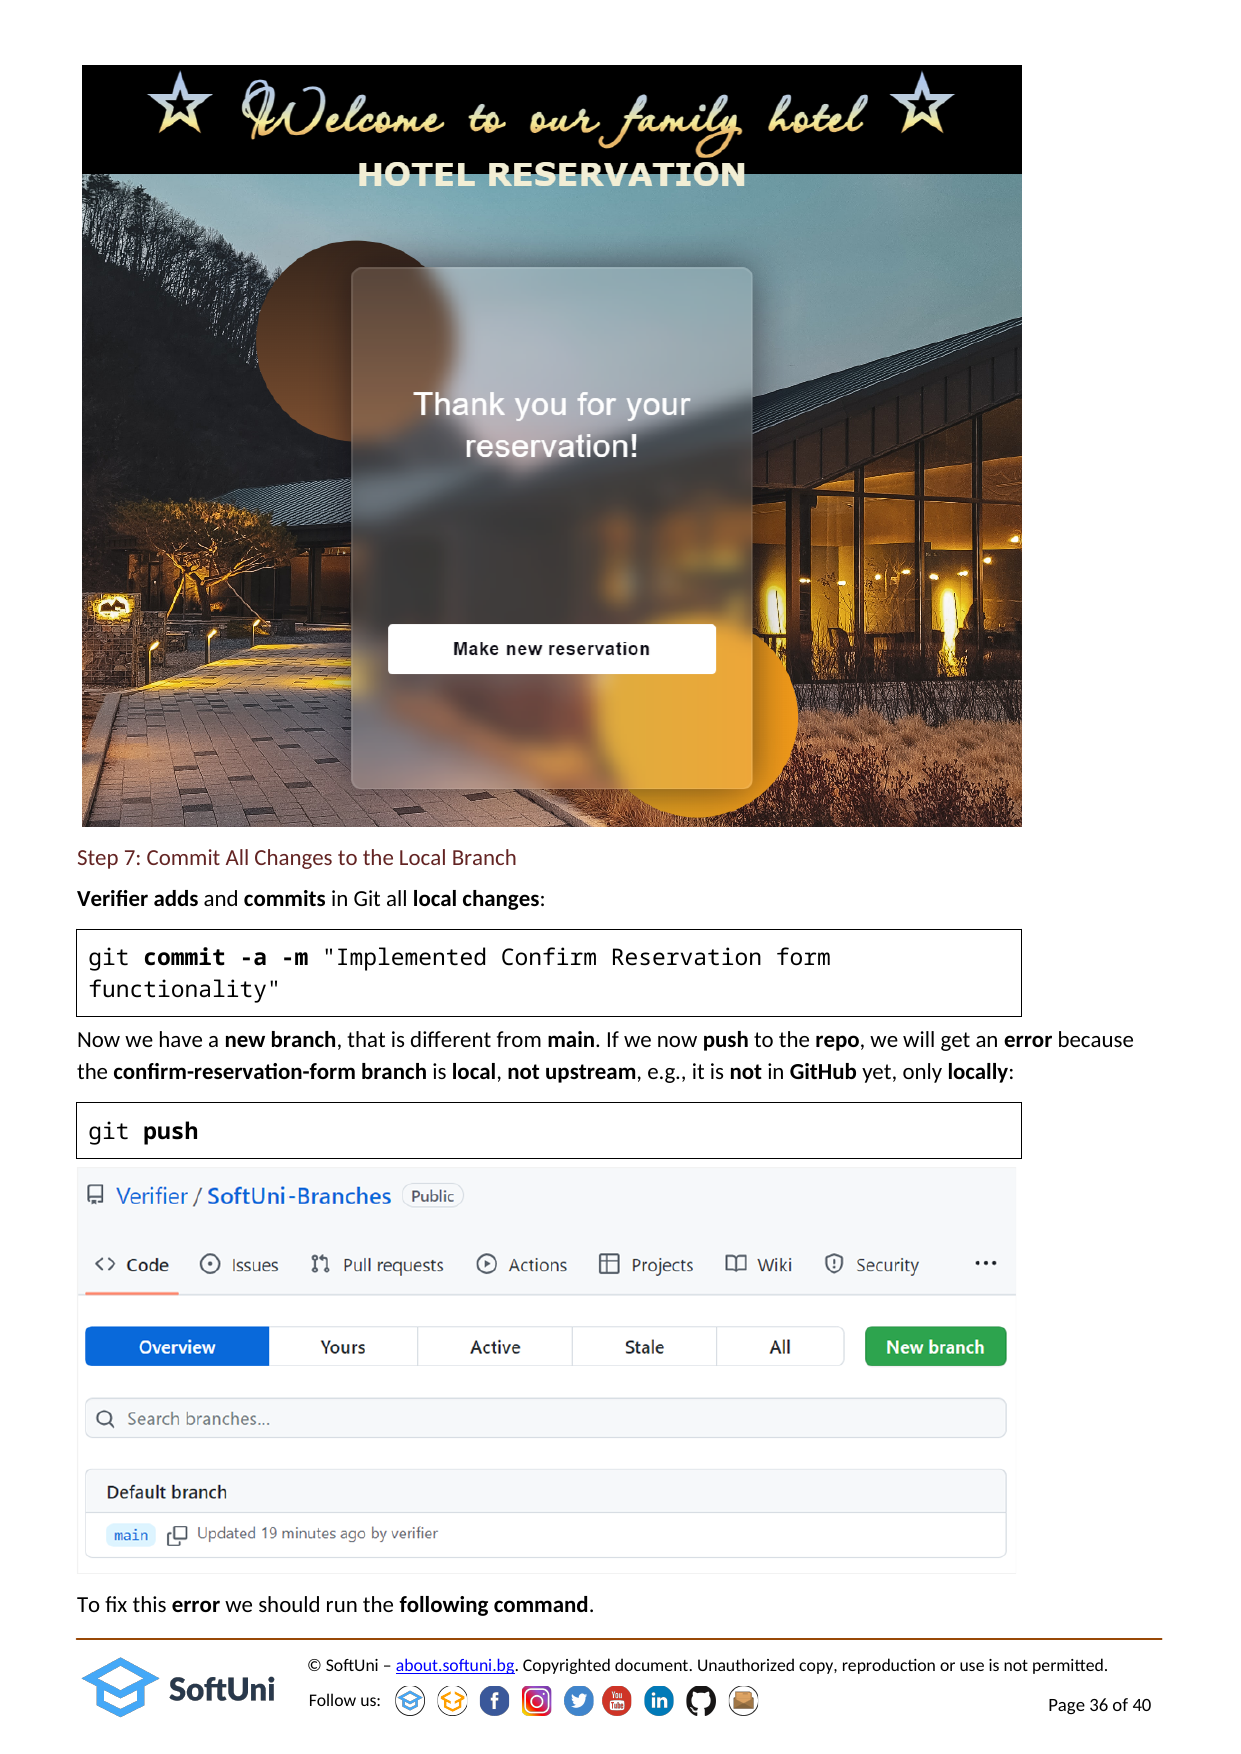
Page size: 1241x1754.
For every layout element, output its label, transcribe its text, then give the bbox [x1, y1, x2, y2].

text Now we have a new branch, that is different from main. If we now push to the repo, we will get an error because the confirm-reservation-form branch is local, not upstream, e.g., it is not in GitHub yet, only locally: [77, 1025, 1163, 1085]
picture [395, 1686, 425, 1716]
picture [82, 65, 1022, 827]
table_header git commit -a -m "Implemented Confirm Reservation form functionality" [77, 930, 1021, 1016]
picture [665, 1707, 674, 1716]
picture [479, 1686, 510, 1716]
picture [644, 1686, 651, 1694]
picture [437, 1686, 468, 1716]
picture [667, 1686, 674, 1694]
text To fix this error we should run the following command. [77, 1590, 1163, 1618]
text Verifier adds and commits in Git all local changes: [77, 884, 1163, 912]
picture [602, 1686, 632, 1716]
subtitle Step 7: Commit All Changes to the Local Branch [77, 843, 1163, 871]
picture [75, 1651, 281, 1723]
picture [658, 1698, 667, 1707]
picture [522, 1686, 552, 1716]
picture [564, 1686, 594, 1716]
table_header git push [77, 1103, 1021, 1158]
picture [728, 1686, 759, 1716]
picture [644, 1707, 653, 1716]
picture [686, 1686, 716, 1716]
picture [76, 1167, 1017, 1574]
